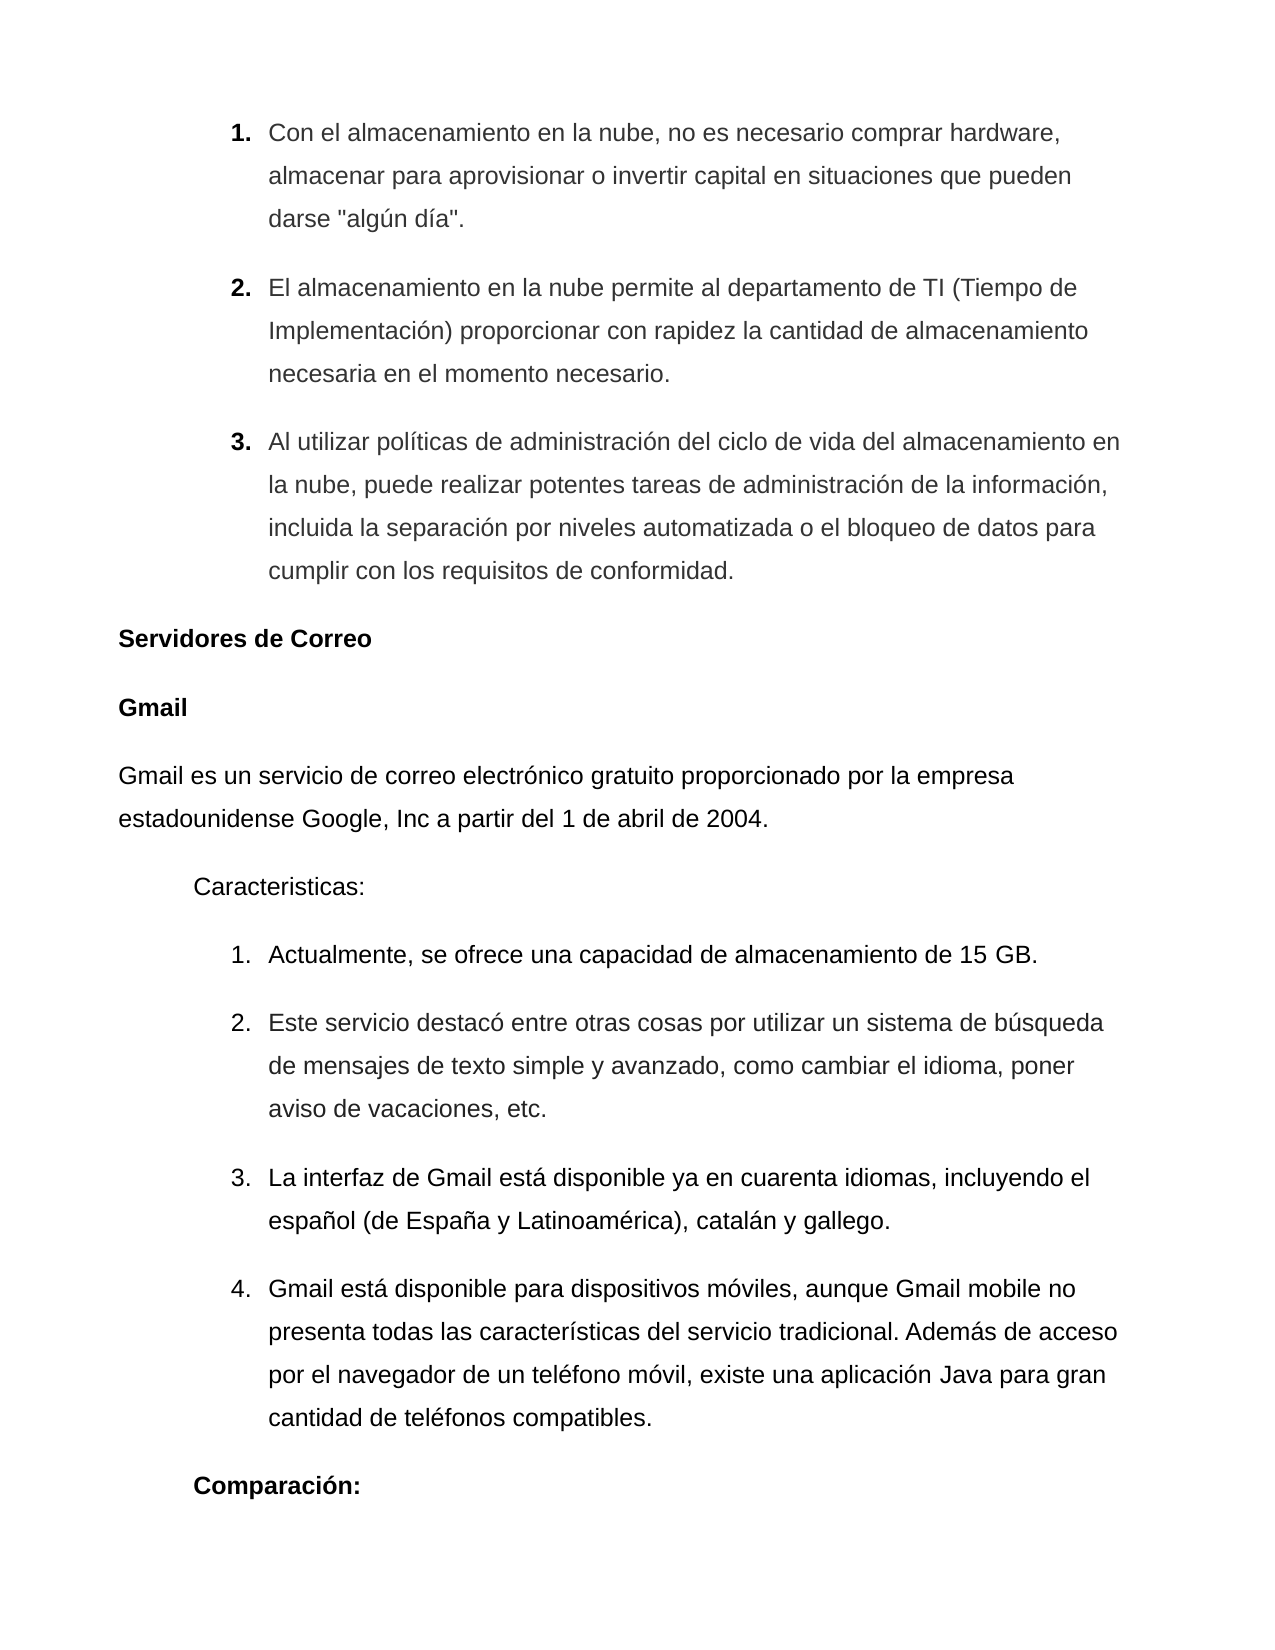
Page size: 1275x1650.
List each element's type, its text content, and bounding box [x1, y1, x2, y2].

text Gmail es un servicio de correo electrónico gratuito proporcionado por la empresa estadounidense Google, Inc a partir del 1 de abril de 2004. [118, 761, 1122, 832]
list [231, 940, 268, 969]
list Este servicio destacó entre otras cosas por utilizar un sistema de búsqueda de mensajes de texto simple y avanzado, como cambiar el idioma, poner aviso de vacaciones, etc. [231, 1008, 1122, 1123]
text Servidores de Correo [118, 624, 1122, 653]
text Comparación: [193, 1471, 1122, 1500]
text Gmail [118, 692, 1122, 721]
list Con el almacenamiento en la nube, no es necesario comprar hardware, almacenar para aprovisionar o invertir capital en situaciones que pueden darse "algún día". [231, 118, 1122, 233]
text Caracteristicas: [193, 872, 1122, 901]
list La interfaz de Gmail está disponible ya en cuarenta idiomas, incluyendo el español (de España y Latinoamérica), catalán y gallego. [231, 1162, 1122, 1234]
list Al utilizar políticas de administración del ciclo de vida del almacenamiento en la nube, puede realizar potentes tareas de administración de la información, incluida la separación por niveles automatizada o el bloqueo de datos para cumplir con los requisitos de conformidad. [231, 427, 1122, 585]
list El almacenamiento en la nube permite al departamento de TI (Tiempo de Implementación) proporcionar con rapidez la cantidad de almacenamiento necesaria en el momento necesario. [231, 272, 1122, 387]
list Gmail está disponible para dispositivos móviles, aunque Gmail mobile no presenta todas las características del servicio tradicional. Además de acceso por el navegador de un teléfono móvil, existe una aplicación Java para gran cantidad de teléfonos compatibles. [231, 1274, 1122, 1432]
